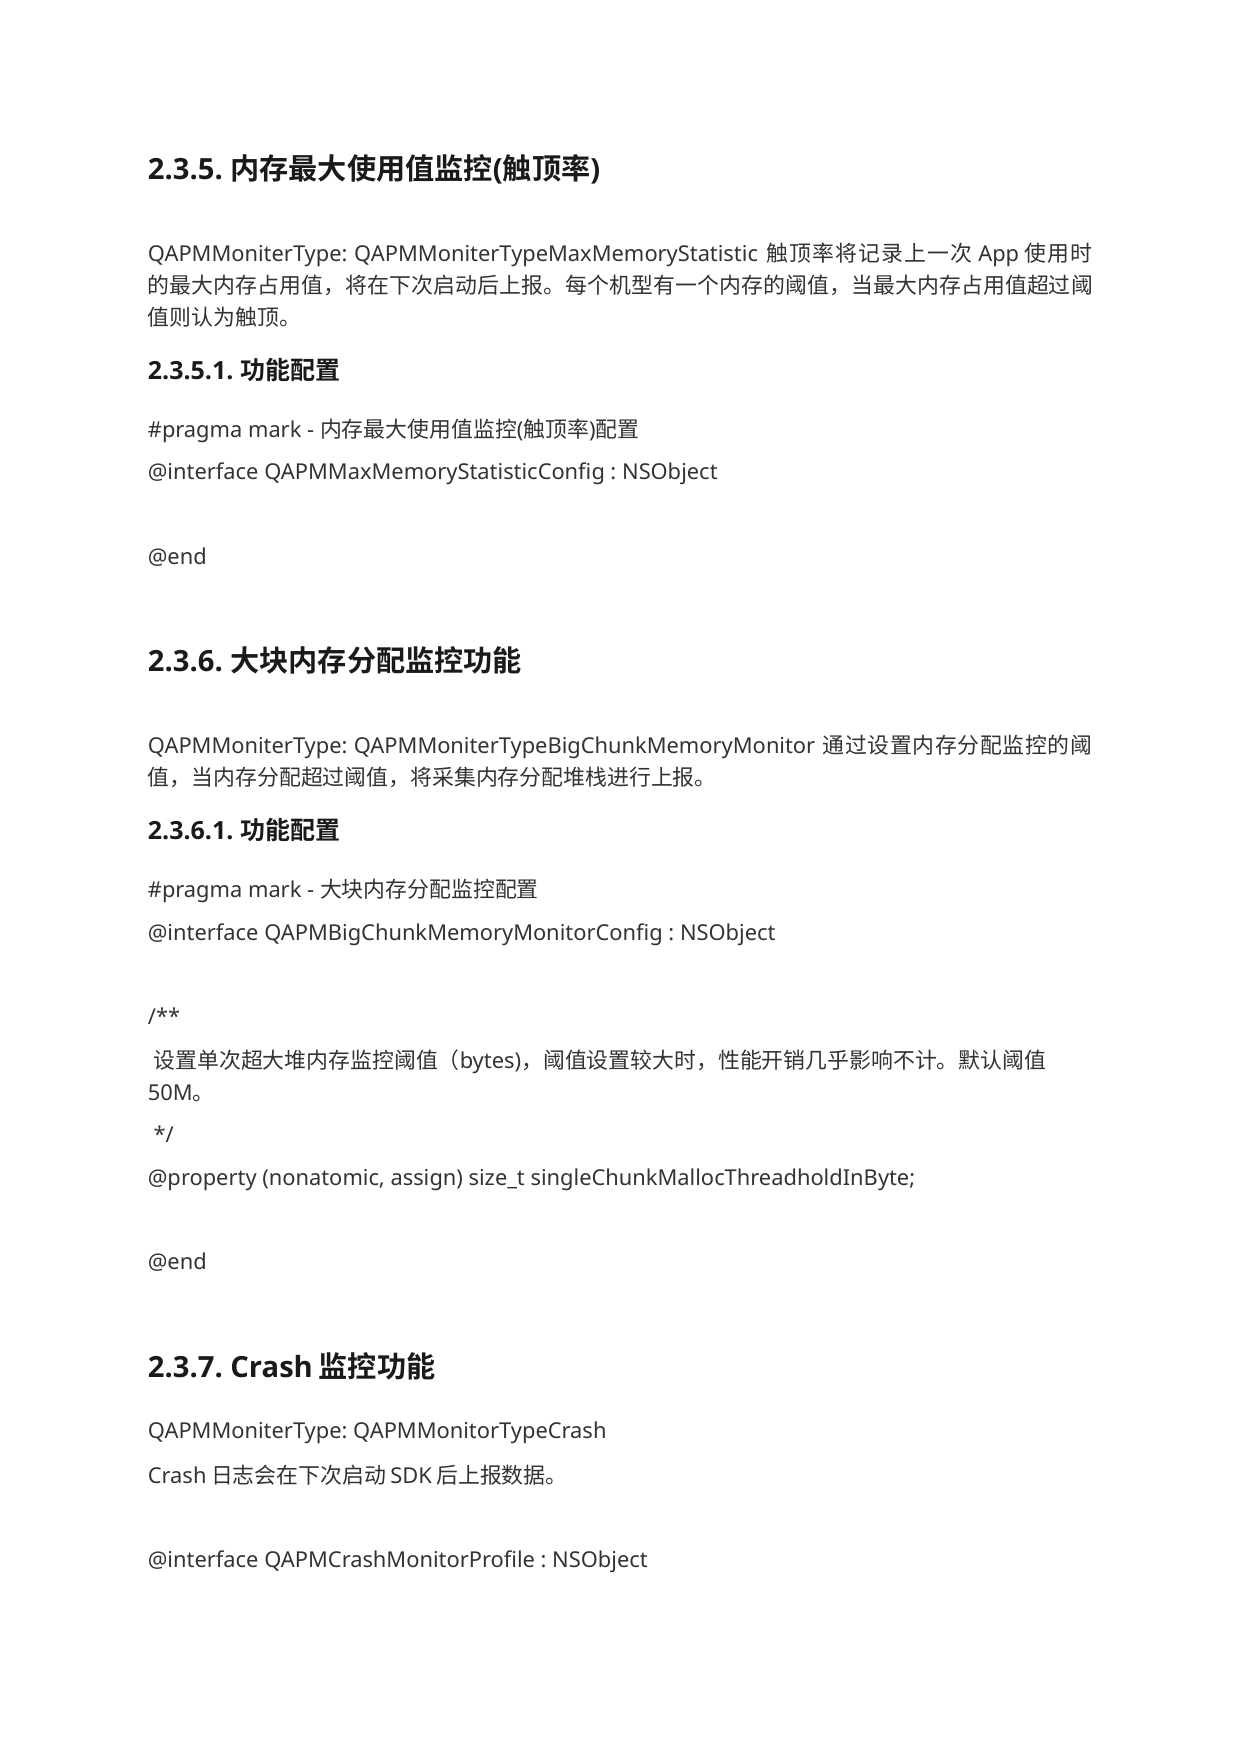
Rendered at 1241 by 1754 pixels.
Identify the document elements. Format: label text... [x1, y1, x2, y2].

text @interface QAPMCrashMonitorProfile : NSObject [148, 1544, 1093, 1574]
subtitle 2.3.7. Crash监控功能 [148, 1343, 1093, 1386]
subtitle 2.3.5.1. 功能配置 [148, 350, 1093, 387]
text #pragma mark - 大块内存分配监控配置 [148, 872, 1093, 904]
subtitle 2.3.6. 大块内存分配监控功能 [148, 638, 1093, 680]
text @end [148, 541, 1093, 571]
text #pragma mark - 内存最大使用值监控(触顶率)配置 [148, 412, 1093, 444]
text Crash日志会在下次启动SDK后上报数据。 [148, 1458, 1093, 1489]
subtitle 2.3.5. 内存最大使用值监控(触顶率) [148, 146, 1093, 188]
text /** [148, 1001, 1093, 1031]
text */ [148, 1119, 1093, 1149]
text QAPMMoniterType: QAPMMoniterTypeMaxMemoryStatistic 触顶率将记录上一次App使用时的最大内存占用值，将在下次启动后上报。每个机型有一个内存的阈值，当最大内存占用值超过阈值则认为触顶。 [148, 236, 1093, 332]
text 设置单次超大堆内存监控阈值（bytes)，阈值设置较大时，性能开销几乎影响不计。默认阈值50M。 [148, 1043, 1093, 1107]
text @end [148, 1246, 1093, 1276]
text @property (nonatomic, assign) size_t singleChunkMallocThreadholdInByte; [148, 1162, 1093, 1192]
text QAPMMoniterType: QAPMMonitorTypeCrash [148, 1415, 1093, 1445]
text @interface QAPMMaxMemoryStatisticConfig : NSObject [148, 456, 1093, 486]
subtitle 2.3.6.1. 功能配置 [148, 811, 1093, 847]
text @interface QAPMBigChunkMemoryMonitorConfig : NSObject [148, 917, 1093, 946]
text QAPMMoniterType: QAPMMoniterTypeBigChunkMemoryMonitor 通过设置内存分配监控的阈值，当内存分配超过阈值，将采集内存分配堆栈进行上报。 [148, 728, 1093, 792]
